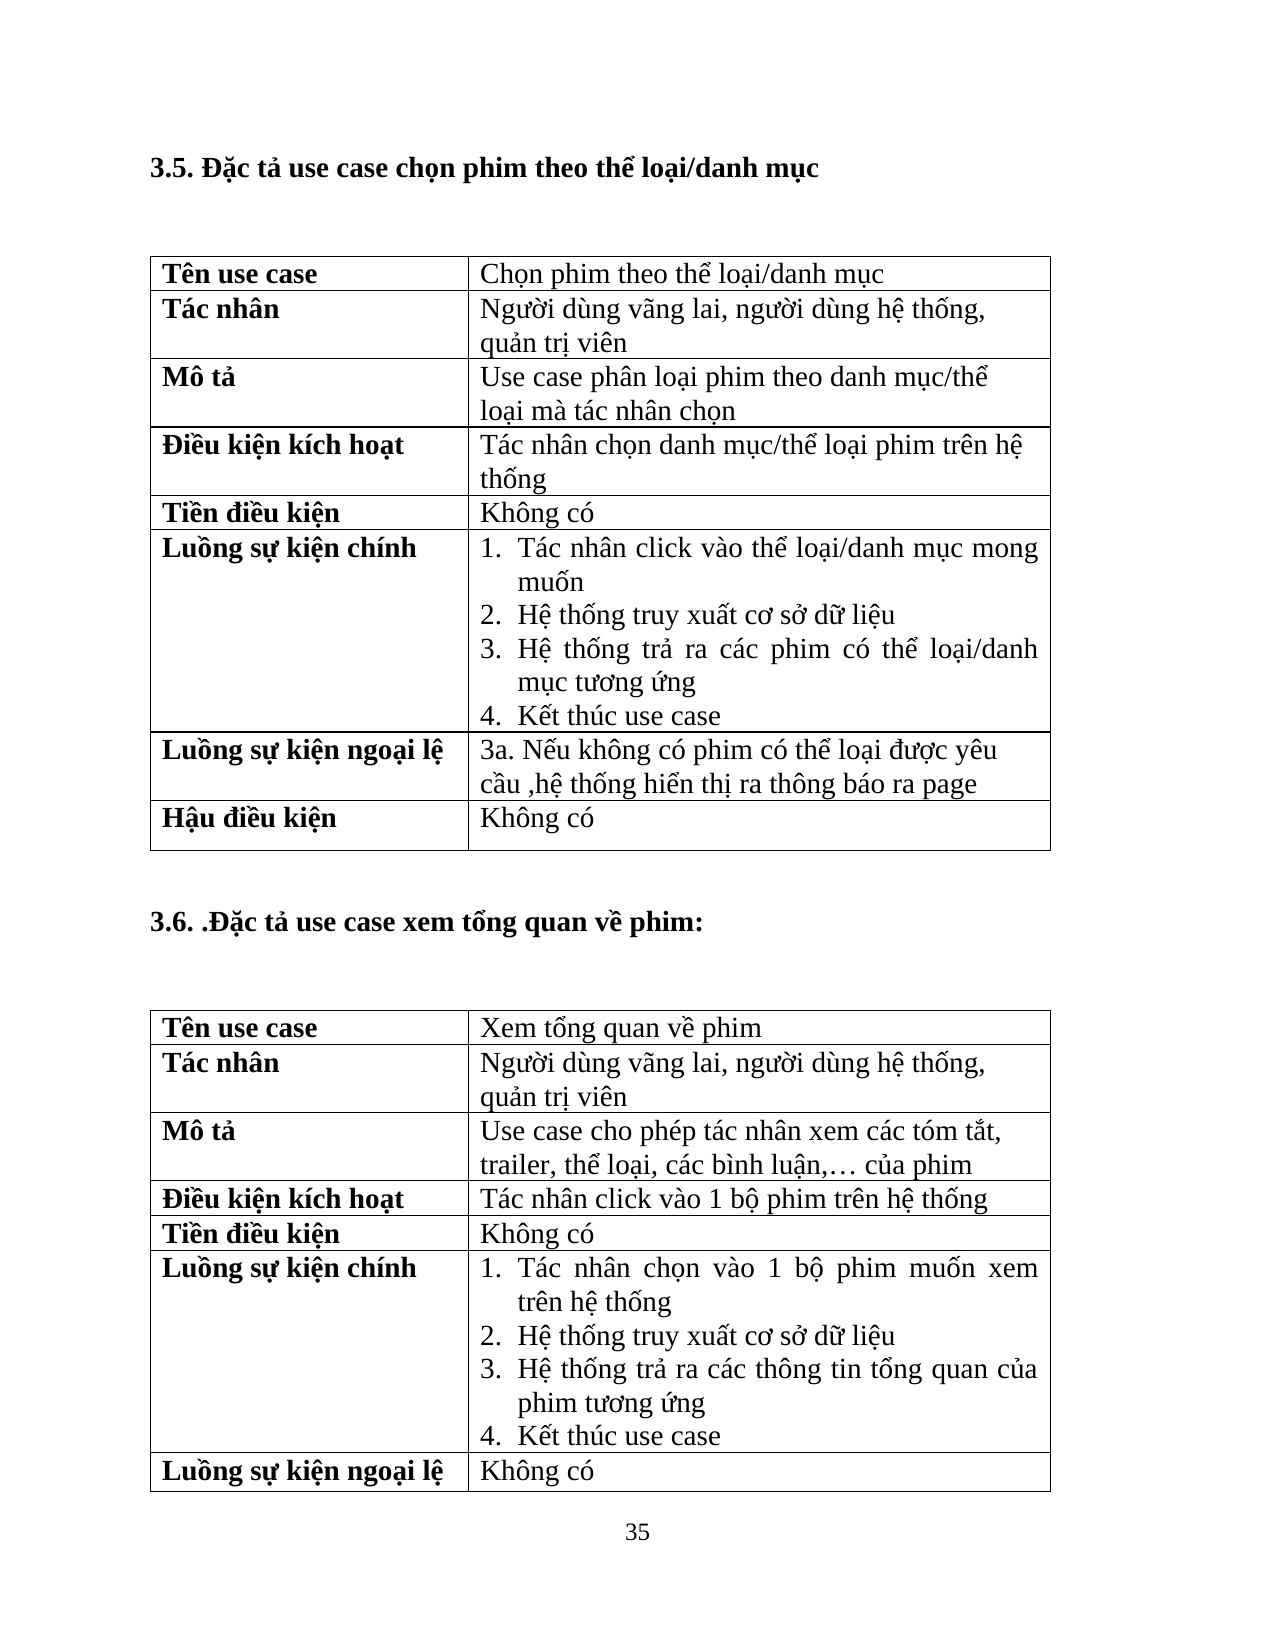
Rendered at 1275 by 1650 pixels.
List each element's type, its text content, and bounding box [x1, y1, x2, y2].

table_cell Không có [469, 801, 1050, 850]
table_cell Luồng sự kiện ngoại lệ [151, 1453, 468, 1491]
table_cell Không có [469, 496, 1050, 529]
table_header Tên use case [151, 257, 468, 290]
table_cell Use case cho phép tác nhân xem các tóm tắt, trailer, thể loại, các bình luận,… của phim [469, 1113, 1050, 1180]
table_cell Tác nhân click vào thể loại/danh mục mong muốn Hệ thống truy xuất cơ sở dữ liệu Hệ thống trả ra các phim có thể loại/danh mục tương ứng Kết thúc use case [469, 530, 1050, 731]
table_cell Người dùng vãng lai, người dùng hệ thống, quản trị viên [469, 1045, 1050, 1112]
table_cell Mô tả [151, 1113, 468, 1180]
table_cell Hậu điều kiện [151, 801, 468, 850]
table_cell Không có [469, 1216, 1050, 1249]
table_cell Luồng sự kiện ngoại lệ [151, 733, 468, 799]
table_header Tên use case [151, 1011, 468, 1044]
table_cell Tác nhân chọn danh mục/thể loại phim trên hệ thống [469, 428, 1050, 494]
table_cell 3a. Nếu không có phim có thể loại được yêu cầu ,hệ thống hiển thị ra thông báo ra page [469, 733, 1050, 799]
table_cell Tiền điều kiện [151, 1216, 468, 1249]
table_cell Mô tả [151, 359, 468, 426]
table_cell Use case phân loại phim theo danh mục/thể loại mà tác nhân chọn [469, 359, 1050, 426]
table_cell Tác nhân chọn vào 1 bộ phim muốn xem trên hệ thống Hệ thống truy xuất cơ sở dữ liệu Hệ thống trả ra các thông tin tổng quan của phim tương ứng Kết thúc use case [469, 1251, 1050, 1452]
text 3.5. Đặc tả use case chọn phim theo thể loại/danh mục [150, 150, 1125, 183]
table_cell Luồng sự kiện chính [151, 1251, 468, 1452]
table_cell Điều kiện kích hoạt [151, 428, 468, 494]
text 3.6. .Đặc tả use case xem tổng quan về phim: [150, 904, 1125, 937]
table_cell Người dùng vãng lai, người dùng hệ thống, quản trị viên [469, 291, 1050, 358]
table_header Xem tổng quan về phim [469, 1011, 1050, 1044]
table_cell Không có [469, 1453, 1050, 1491]
table_cell Tiền điều kiện [151, 496, 468, 529]
table_cell Tác nhân click vào 1 bộ phim trên hệ thống [469, 1181, 1050, 1215]
table_cell Luồng sự kiện chính [151, 530, 468, 731]
table_cell Tác nhân [151, 1045, 468, 1112]
table_cell Tác nhân [151, 291, 468, 358]
table_header Chọn phim theo thể loại/danh mục [469, 257, 1050, 290]
table_cell Điều kiện kích hoạt [151, 1181, 468, 1215]
